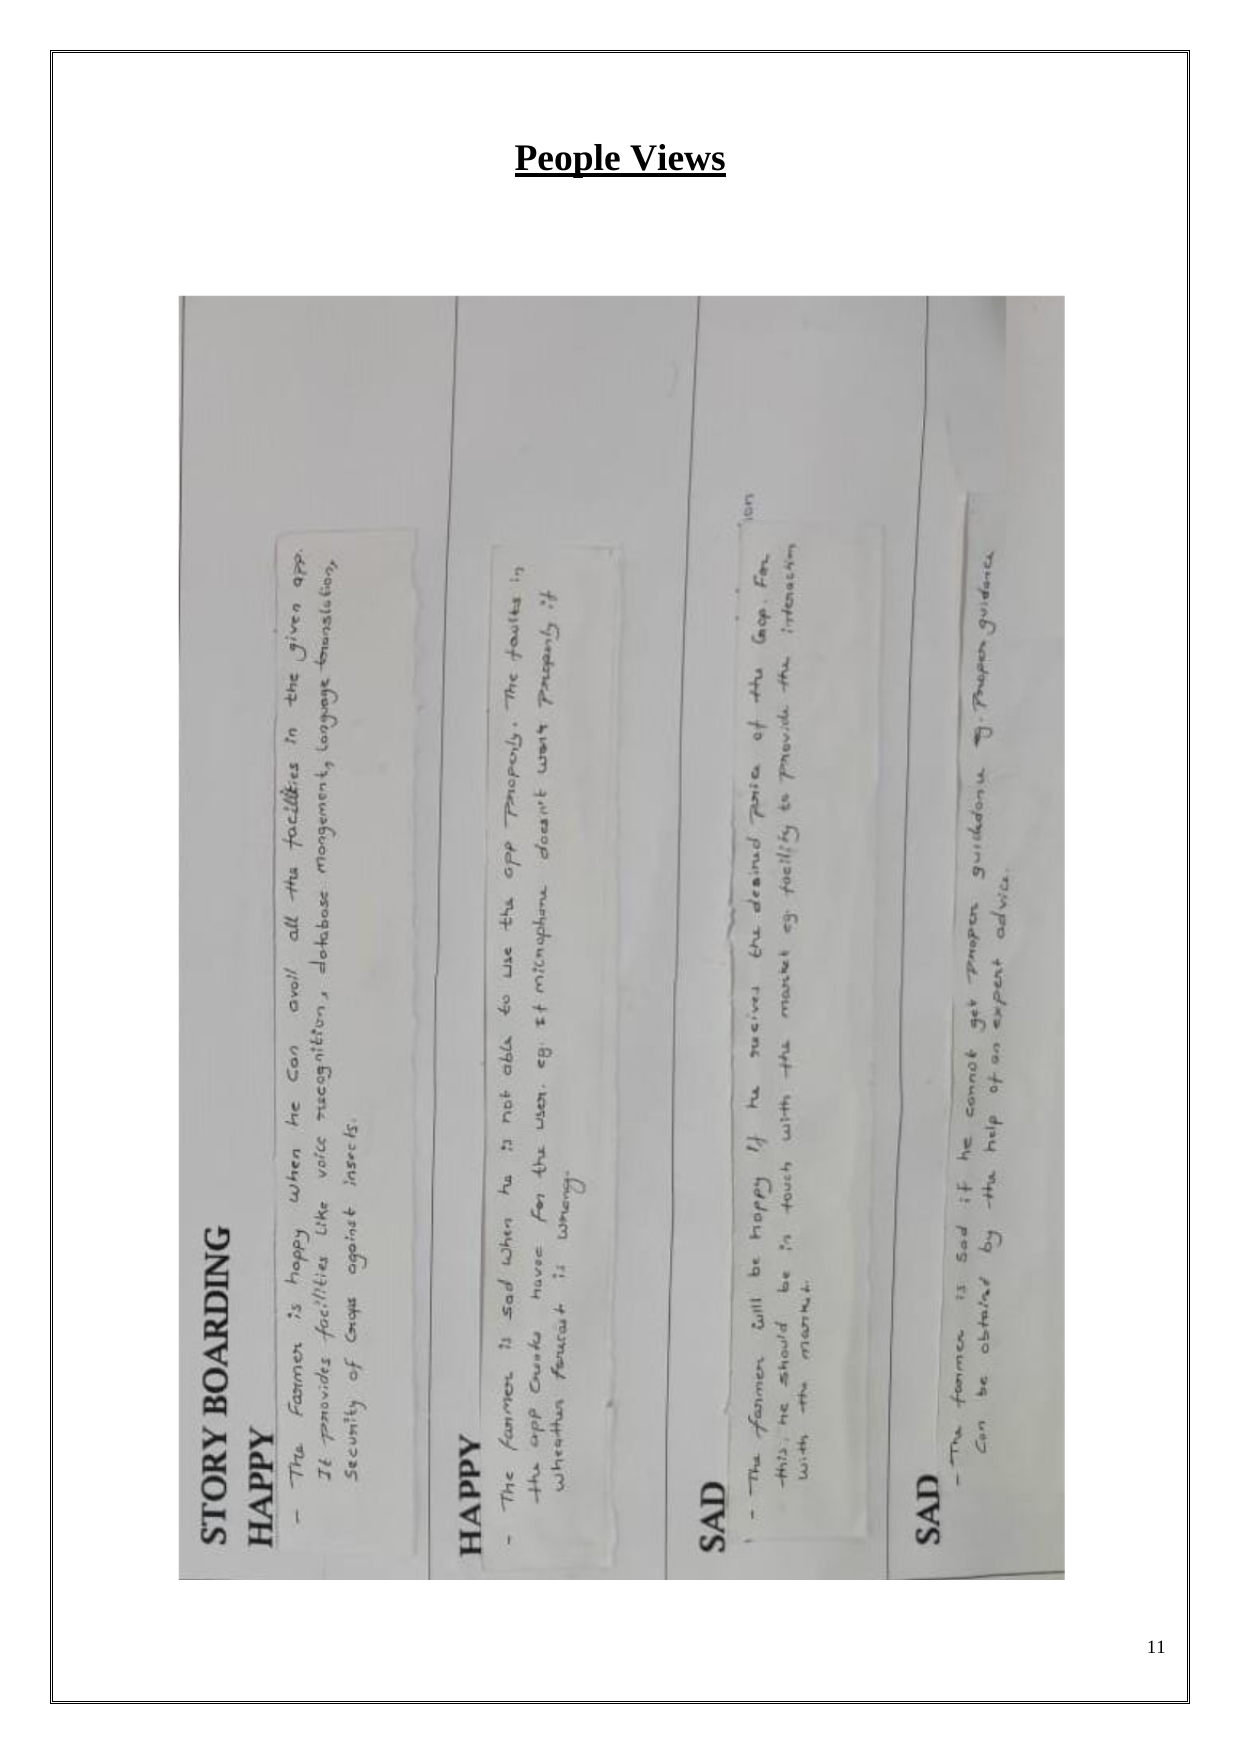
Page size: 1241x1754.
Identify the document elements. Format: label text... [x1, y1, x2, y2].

picture [179, 297, 1064, 1580]
list People Views [75, 136, 1165, 179]
